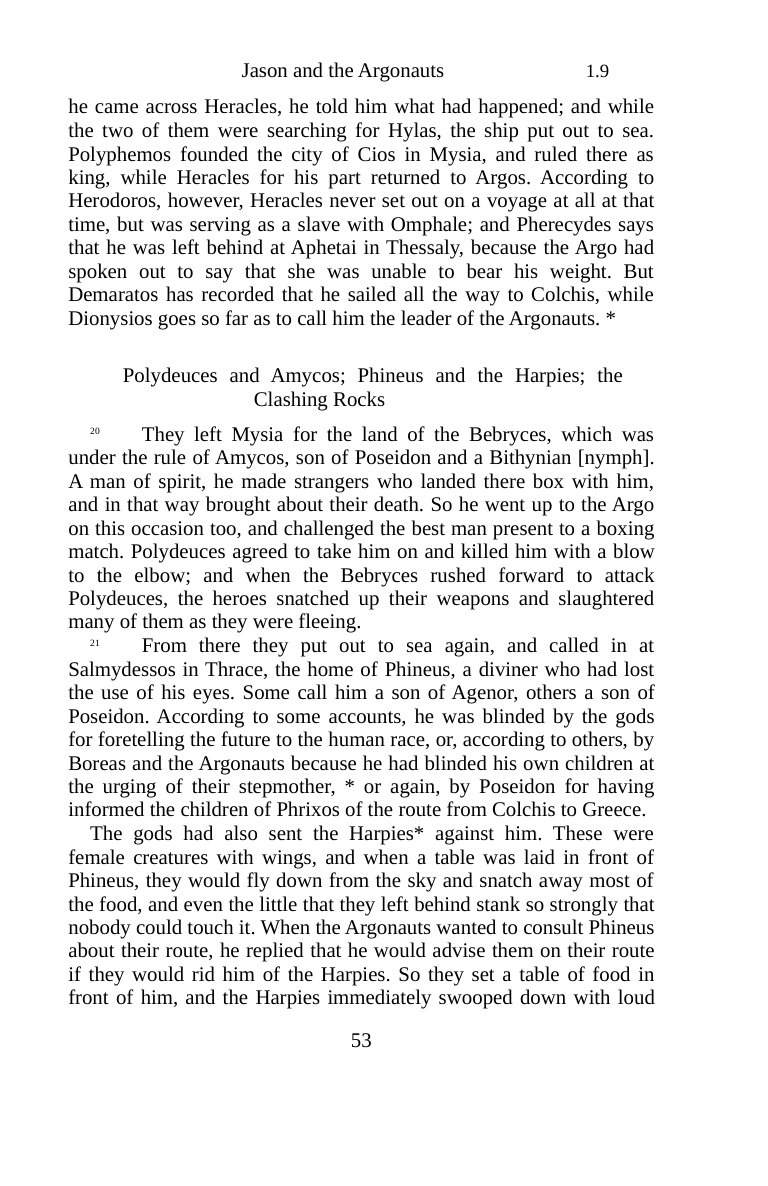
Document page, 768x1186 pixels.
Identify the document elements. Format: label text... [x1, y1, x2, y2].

list From there they put out to sea again, and called in at Salmydessos in Thrace, the home of Phineus, a diviner who had lost the use of his eyes. Some call him a son of Agenor, others a son of Poseidon. According to some accounts, he was blinded by the gods for foretelling the future to the human race, or, according to others, by Boreas and the Argonauts because he had blinded his own children at the urging of their stepmother, * or again, by Poseidon for having informed the children of Phrixos of the route from Colchis to Greece. [68, 634, 655, 821]
text Polydeuces and Amycos; Phineus and the Harpies; the Clashing Rocks [123, 364, 623, 411]
list They left Mysia for the land of the Bebryces, which was under the rule of Amycos, son of Poseidon and a Bithynian [nymph]. A man of spirit, he made strangers who landed there box with him, and in that way brought about their death. So he went up to the Argo on this occasion too, and challenged the best man present to a boxing match. Polydeuces agreed to take him on and killed him with a blow to the elbow; and when the Bebryces rushed forward to attack Polydeuces, the heroes snatched up their weapons and slaughtered many of them as they were fleeing. [68, 423, 655, 633]
